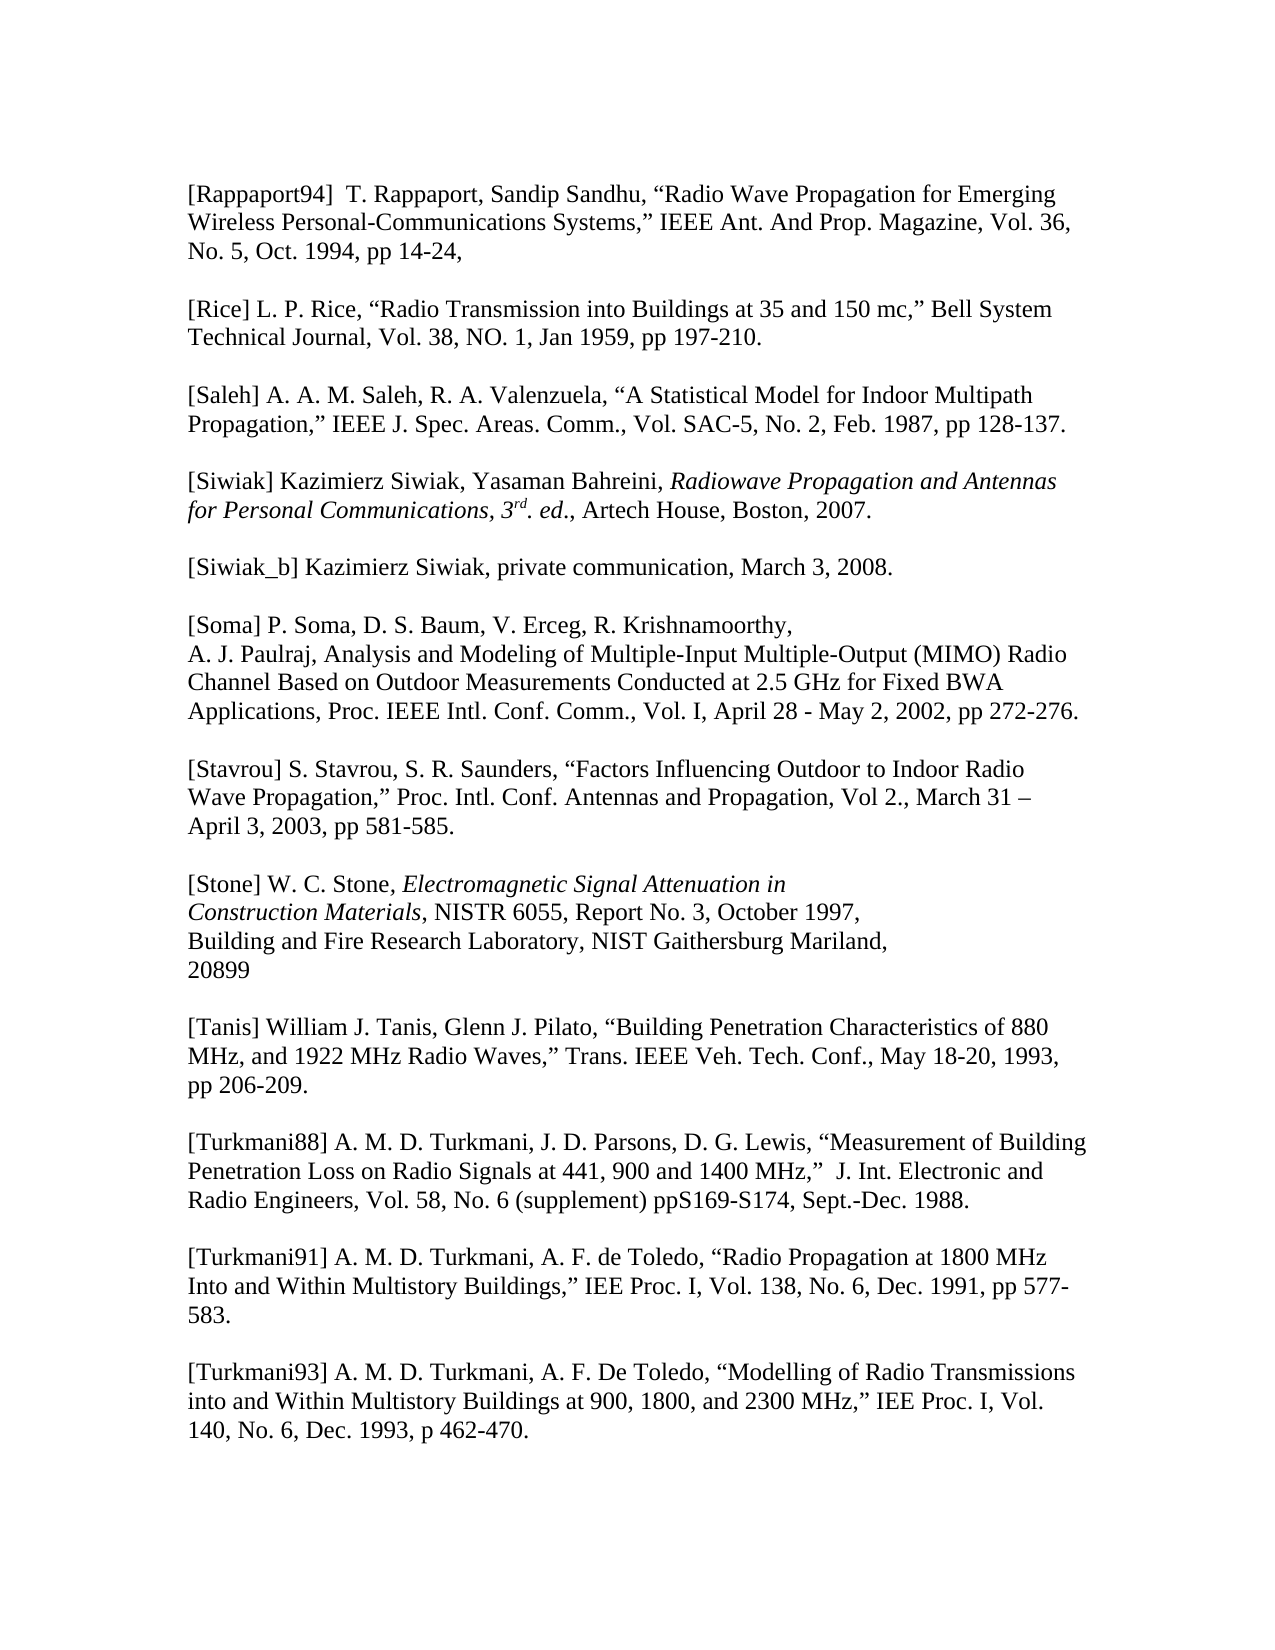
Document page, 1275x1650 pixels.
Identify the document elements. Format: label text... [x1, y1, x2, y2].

text 20899 [187, 955, 1087, 984]
text [Saleh] A. A. M. Saleh, R. A. Valenzuela, “A Statistical Model for Indoor Multipath Propagation,” IEEE J. Spec. Areas. Comm., Vol. SAC-5, No. 2, Feb. 1987, pp 128-137. [187, 380, 1087, 437]
text [Rice] L. P. Rice, “Radio Transmission into Buildings at 35 and 150 mc,” Bell System Technical Journal, Vol. 38, NO. 1, Jan 1959, pp 197-210. [187, 294, 1087, 351]
text [Turkmani88] A. M. D. Turkmani, J. D. Parsons, D. G. Lewis, “Measurement of Building Penetration Loss on Radio Signals at 441, 900 and 1400 MHz,” J. Int. Electronic and Radio Engineers, Vol. 58, No. 6 (supplement) ppS169-S174, Sept.-Dec. 1988. [187, 1127, 1087, 1214]
text A. J. Paulraj, Analysis and Modeling of Multiple-Input Multiple-Output (MIMO) Radio Channel Based on Outdoor Measurements Conducted at 2.5 GHz for Fixed BWA Applications, Proc. IEEE Intl. Conf. Comm., Vol. I, April 28 - May 2, 2002, pp 272-276. [187, 639, 1087, 725]
text [Turkmani93] A. M. D. Turkmani, A. F. De Toledo, “Modelling of Radio Transmissions into and Within Multistory Buildings at 900, 1800, and 2300 MHz,” IEE Proc. I, Vol. 140, No. 6, Dec. 1993, p 462-470. [187, 1357, 1087, 1444]
text Construction Materials, NISTR 6055, Report No. 3, October 1997, [187, 897, 1087, 926]
text [Turkmani91] A. M. D. Turkmani, A. F. de Toledo, “Radio Propagation at 1800 MHz Into and Within Multistory Buildings,” IEE Proc. I, Vol. 138, No. 6, Dec. 1991, pp 577-583. [187, 1242, 1087, 1329]
text [Tanis] William J. Tanis, Glenn J. Pilato, “Building Penetration Characteristics of 880 MHz, and 1922 MHz Radio Waves,” Trans. IEEE Veh. Tech. Conf., May 18-20, 1993, pp 206-209. [187, 1012, 1087, 1099]
text [Siwiak] Kazimierz Siwiak, Yasaman Bahreini, Radiowave Propagation and Antennas for Personal Communications, 3rd. ed., Artech House, Boston, 2007. [187, 466, 1087, 524]
text [Soma] P. Soma, D. S. Baum, V. Erceg, R. Krishnamoorthy, [187, 610, 1087, 639]
text [Siwiak_b] Kazimierz Siwiak, private communication, March 3, 2008. [187, 552, 1087, 581]
text [Rappaport94] T. Rappaport, Sandip Sandhu, “Radio Wave Propagation for Emerging Wireless Personal-Communications Systems,” IEEE Ant. And Prop. Magazine, Vol. 36, No. 5, Oct. 1994, pp 14-24, [187, 179, 1087, 265]
text [Stone] W. C. Stone, Electromagnetic Signal Attenuation in [187, 869, 1087, 897]
text Building and Fire Research Laboratory, NIST Gaithersburg Mariland, [187, 926, 1087, 955]
text [Stavrou] S. Stavrou, S. R. Saunders, “Factors Influencing Outdoor to Indoor Radio Wave Propagation,” Proc. Intl. Conf. Antennas and Propagation, Vol 2., March 31 – April 3, 2003, pp 581-585. [187, 754, 1087, 840]
